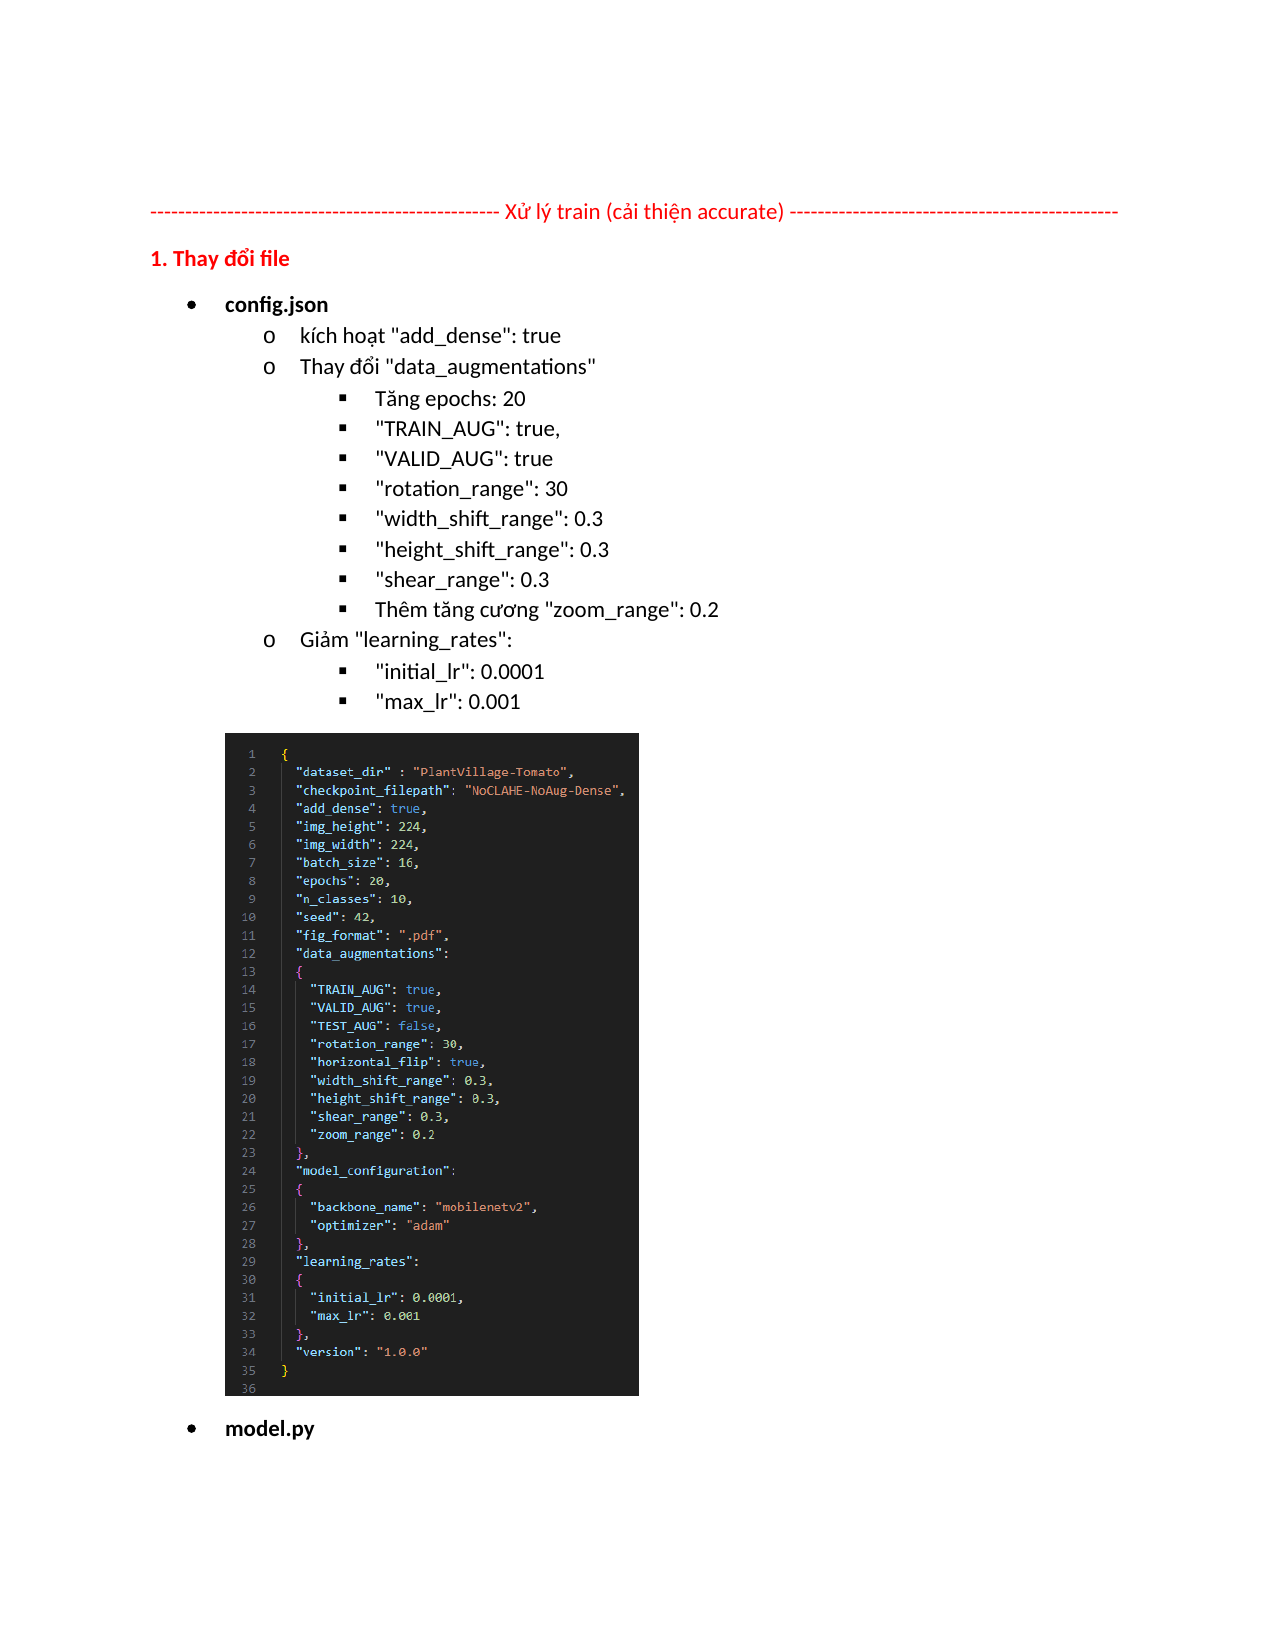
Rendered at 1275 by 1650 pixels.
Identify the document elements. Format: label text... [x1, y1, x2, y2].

text -------------------------------------------------- Xử lý train (cải thiện accurate) ----------------------------------------------- [150, 197, 1125, 225]
text 1. Thay đổi file [150, 244, 1125, 272]
list Tăng epochs: 20 [337, 384, 1125, 412]
list model.py [187, 1414, 1125, 1442]
list kích hoạt "add_dense": true [262, 321, 1125, 350]
list "TRAIN_AUG": true, [337, 414, 1125, 442]
list Thêm tăng cương "zoom_range": 0.2 [337, 595, 1125, 623]
list "VALID_AUG": true [337, 444, 1125, 472]
list "rotation_range": 30 [337, 474, 1125, 502]
list "max_lr": 0.001 [337, 687, 1125, 715]
list "width_shift_range": 0.3 [337, 504, 1125, 533]
list "shear_range": 0.3 [337, 565, 1125, 593]
list Thay đổi "data_augmentations" [262, 352, 1125, 381]
list config.json [187, 291, 1125, 319]
picture [225, 733, 639, 1396]
list "initial_lr": 0.0001 [337, 657, 1125, 685]
list "height_shift_range": 0.3 [337, 535, 1125, 563]
list Giảm "learning_rates": [262, 625, 1125, 654]
